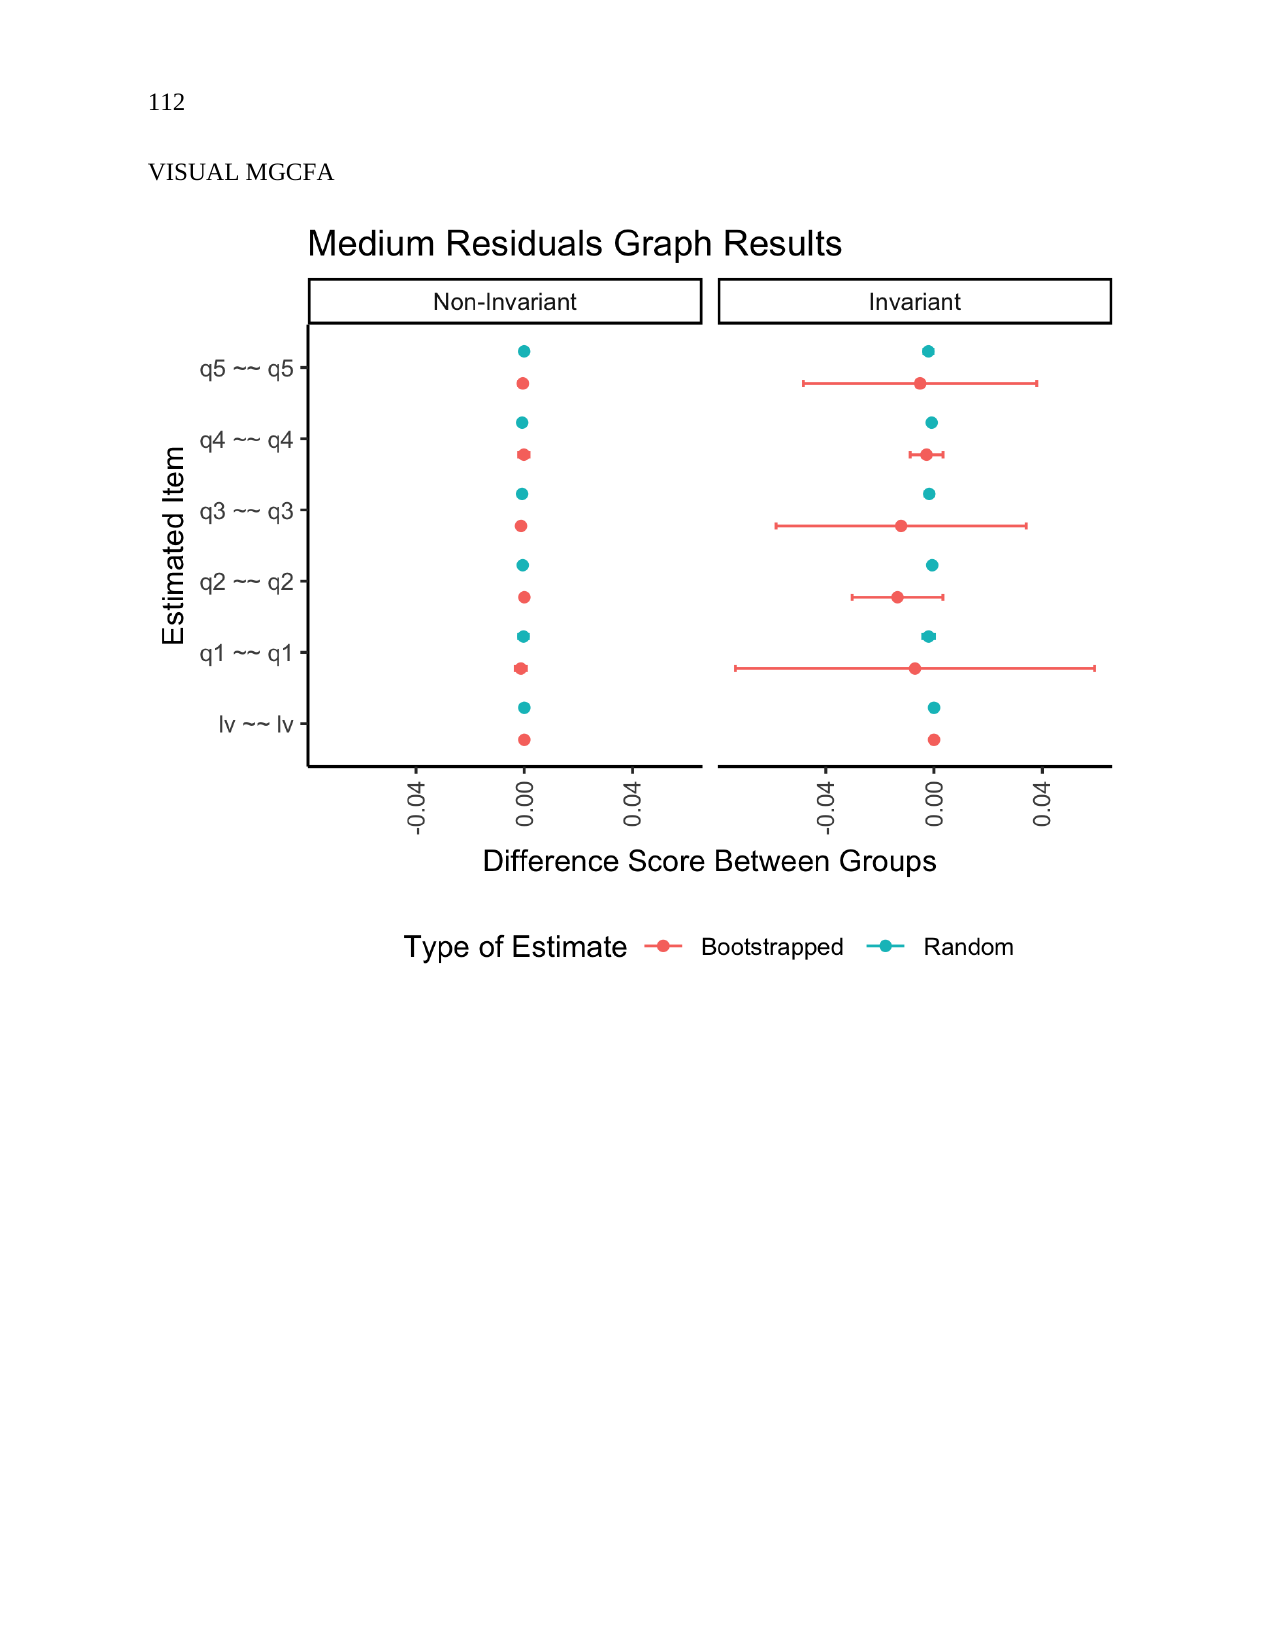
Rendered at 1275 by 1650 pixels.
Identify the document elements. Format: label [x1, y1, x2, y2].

picture [147, 215, 1127, 999]
